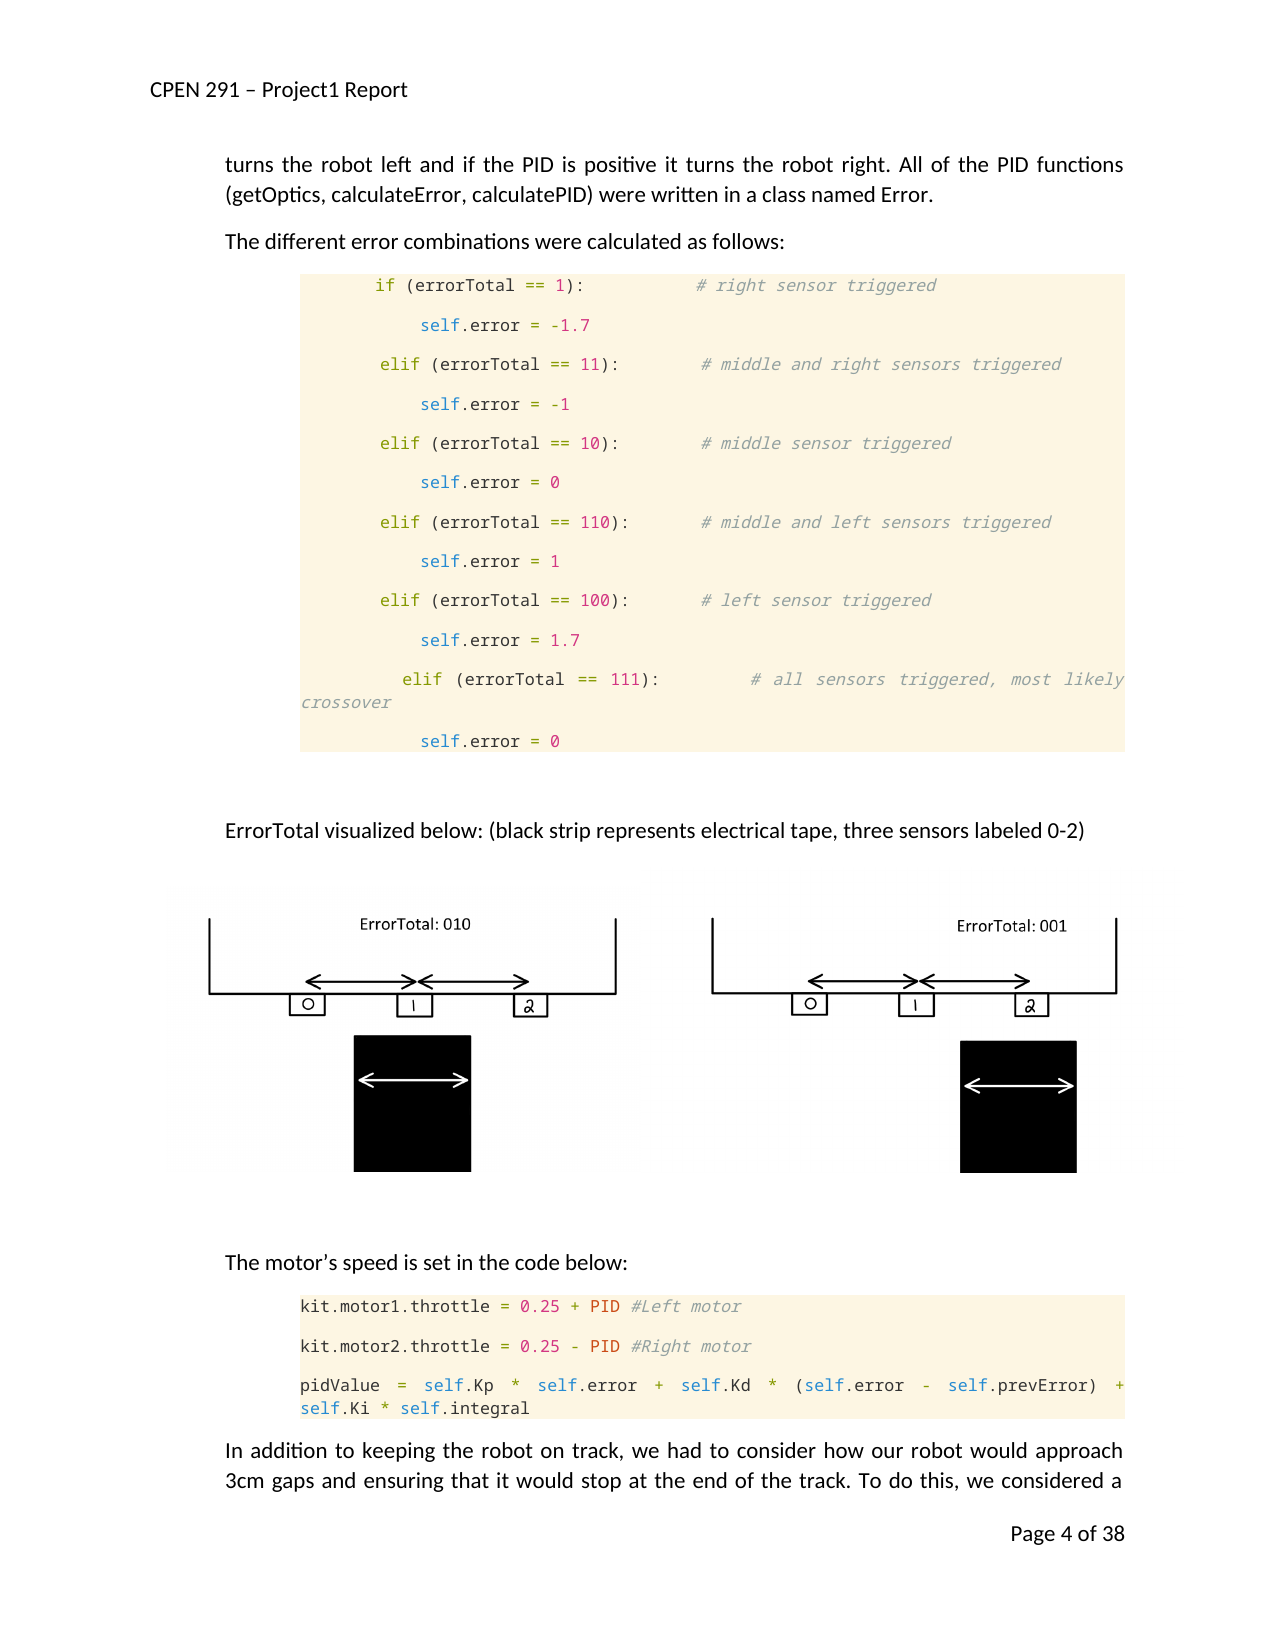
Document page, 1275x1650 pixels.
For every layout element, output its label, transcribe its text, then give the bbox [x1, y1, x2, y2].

text kit.motor2.throttle = 0.25 - PID #Right motor [300, 1334, 1125, 1357]
text elif (errorTotal == 11): # middle and right sensors triggered [300, 353, 1125, 375]
text elif (errorTotal == 10): # middle sensor triggered [300, 431, 1125, 454]
text ErrorTotal visualized below: (black strip represents electrical tape, three sensors labeled 0-2) [150, 816, 1125, 844]
text self.error = -1.7 [300, 313, 1125, 336]
text elif (errorTotal == 100): # left sensor triggered [300, 589, 1125, 612]
text self.error = 0 [300, 730, 1125, 752]
text The motor’s speed is set in the code below: [150, 1248, 1125, 1276]
text self.error = 0 [300, 471, 1125, 493]
picture [165, 867, 1185, 1173]
text elif (errorTotal == 110): # middle and left sensors triggered [300, 510, 1125, 533]
text pidValue = self.Kp * self.error + self.Kd * (self.error - self.prevError) + self.Ki * self.integral [300, 1374, 1125, 1419]
text if (errorTotal == 1): # right sensor triggered [300, 274, 1125, 297]
text The different error combinations were calculated as follows: [150, 227, 1125, 255]
text elif (errorTotal == 111): # all sensors triggered, most likely crossover [300, 668, 1125, 713]
text kit.motor1.throttle = 0.25 + PID #Left motor [300, 1295, 1125, 1318]
text self.error = -1 [300, 392, 1125, 415]
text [225, 1436, 1125, 1494]
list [187, 150, 1125, 208]
text self.error = 1 [300, 549, 1125, 572]
text self.error = 1.7 [300, 628, 1125, 651]
